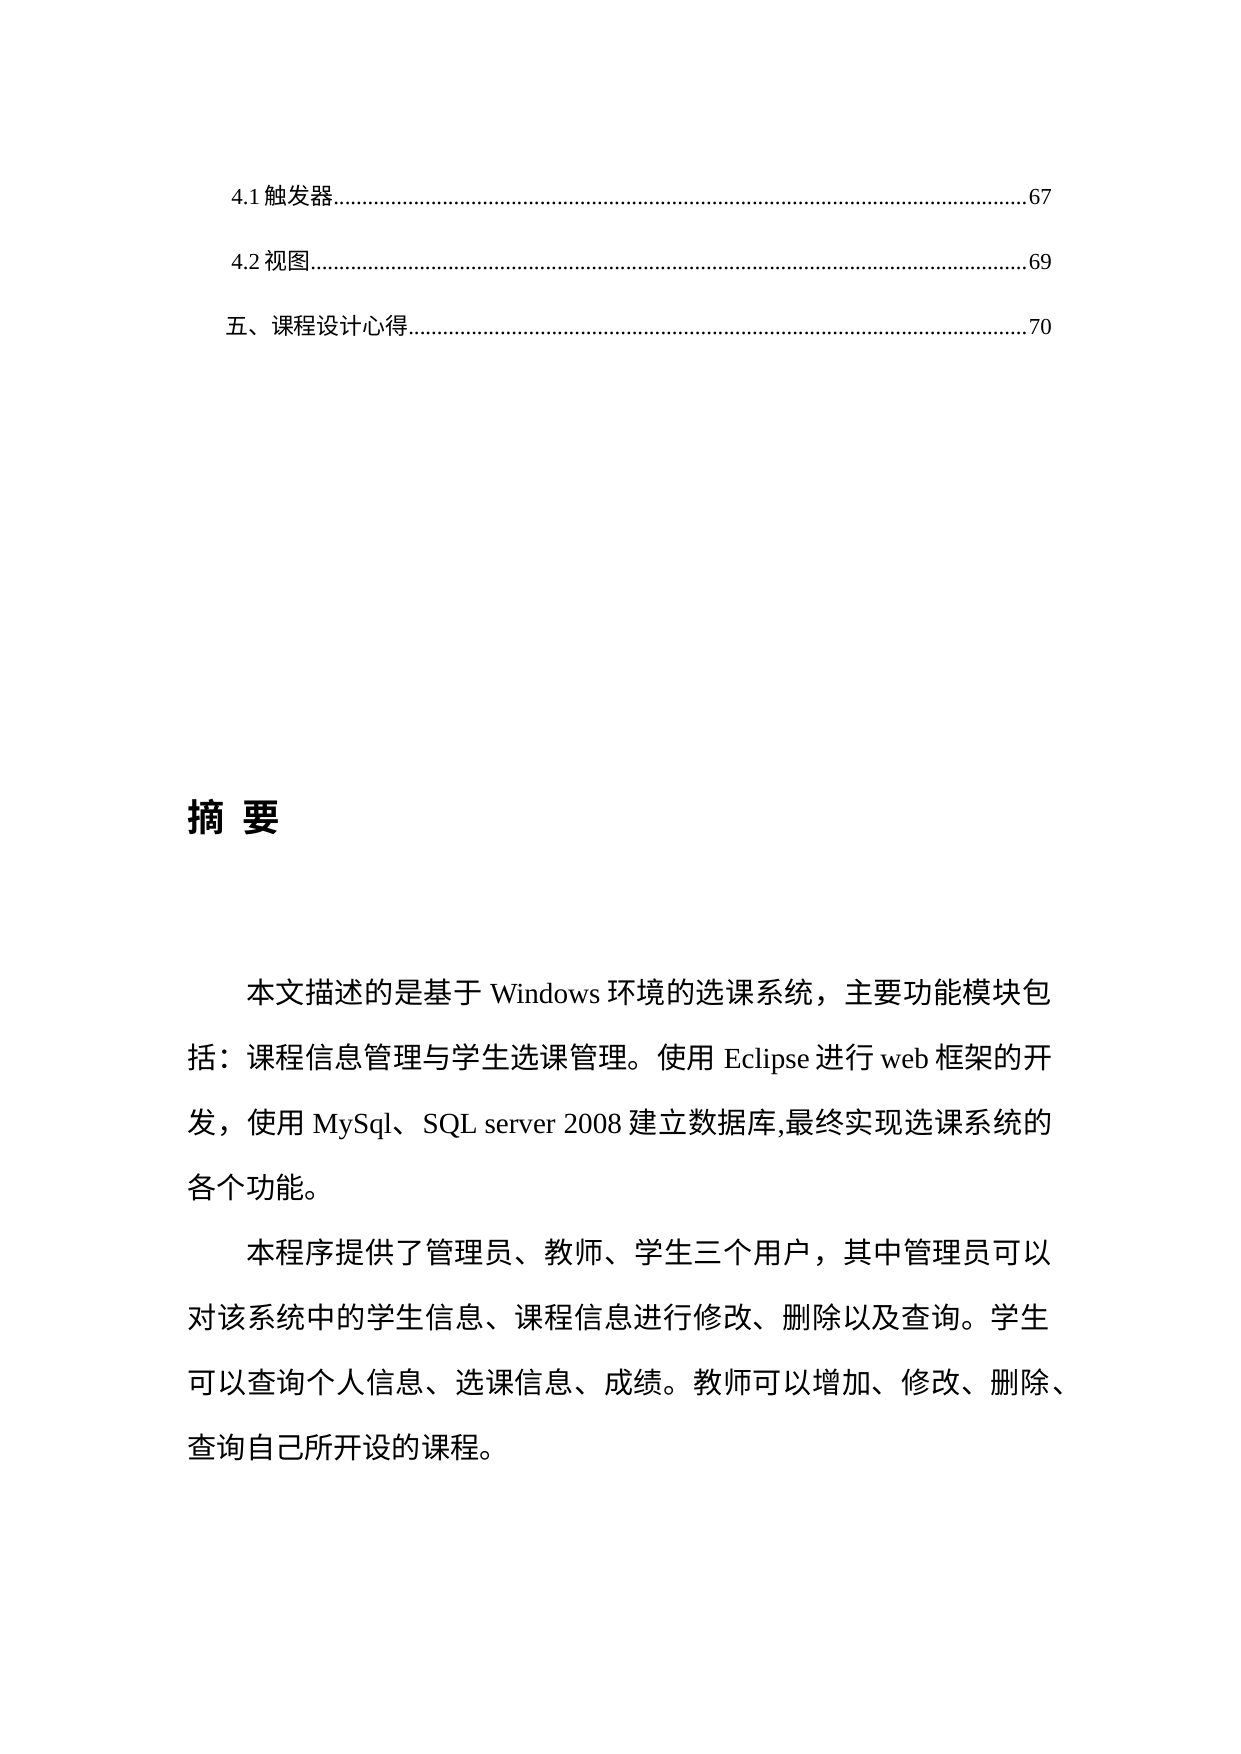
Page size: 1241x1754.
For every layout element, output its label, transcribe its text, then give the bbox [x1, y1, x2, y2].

text 本文描述的是基于Windows环境的选课系统，主要功能模块包括：课程信息管理与学生选课管理。使用Eclipse进行web框架的开发，使用MySql、SQL server 2008建立数据库,最终实现选课系统的各个功能。 [187, 958, 1053, 1218]
subtitle 摘 要 [187, 782, 1053, 847]
text 本程序提供了管理员、教师、学生三个用户，其中管理员可以对该系统中的学生信息、课程信息进行修改、删除以及查询。学生可以查询个人信息、选课信息、成绩。教师可以增加、修改、删除、查询自己所开设的课程。 [187, 1218, 1053, 1478]
